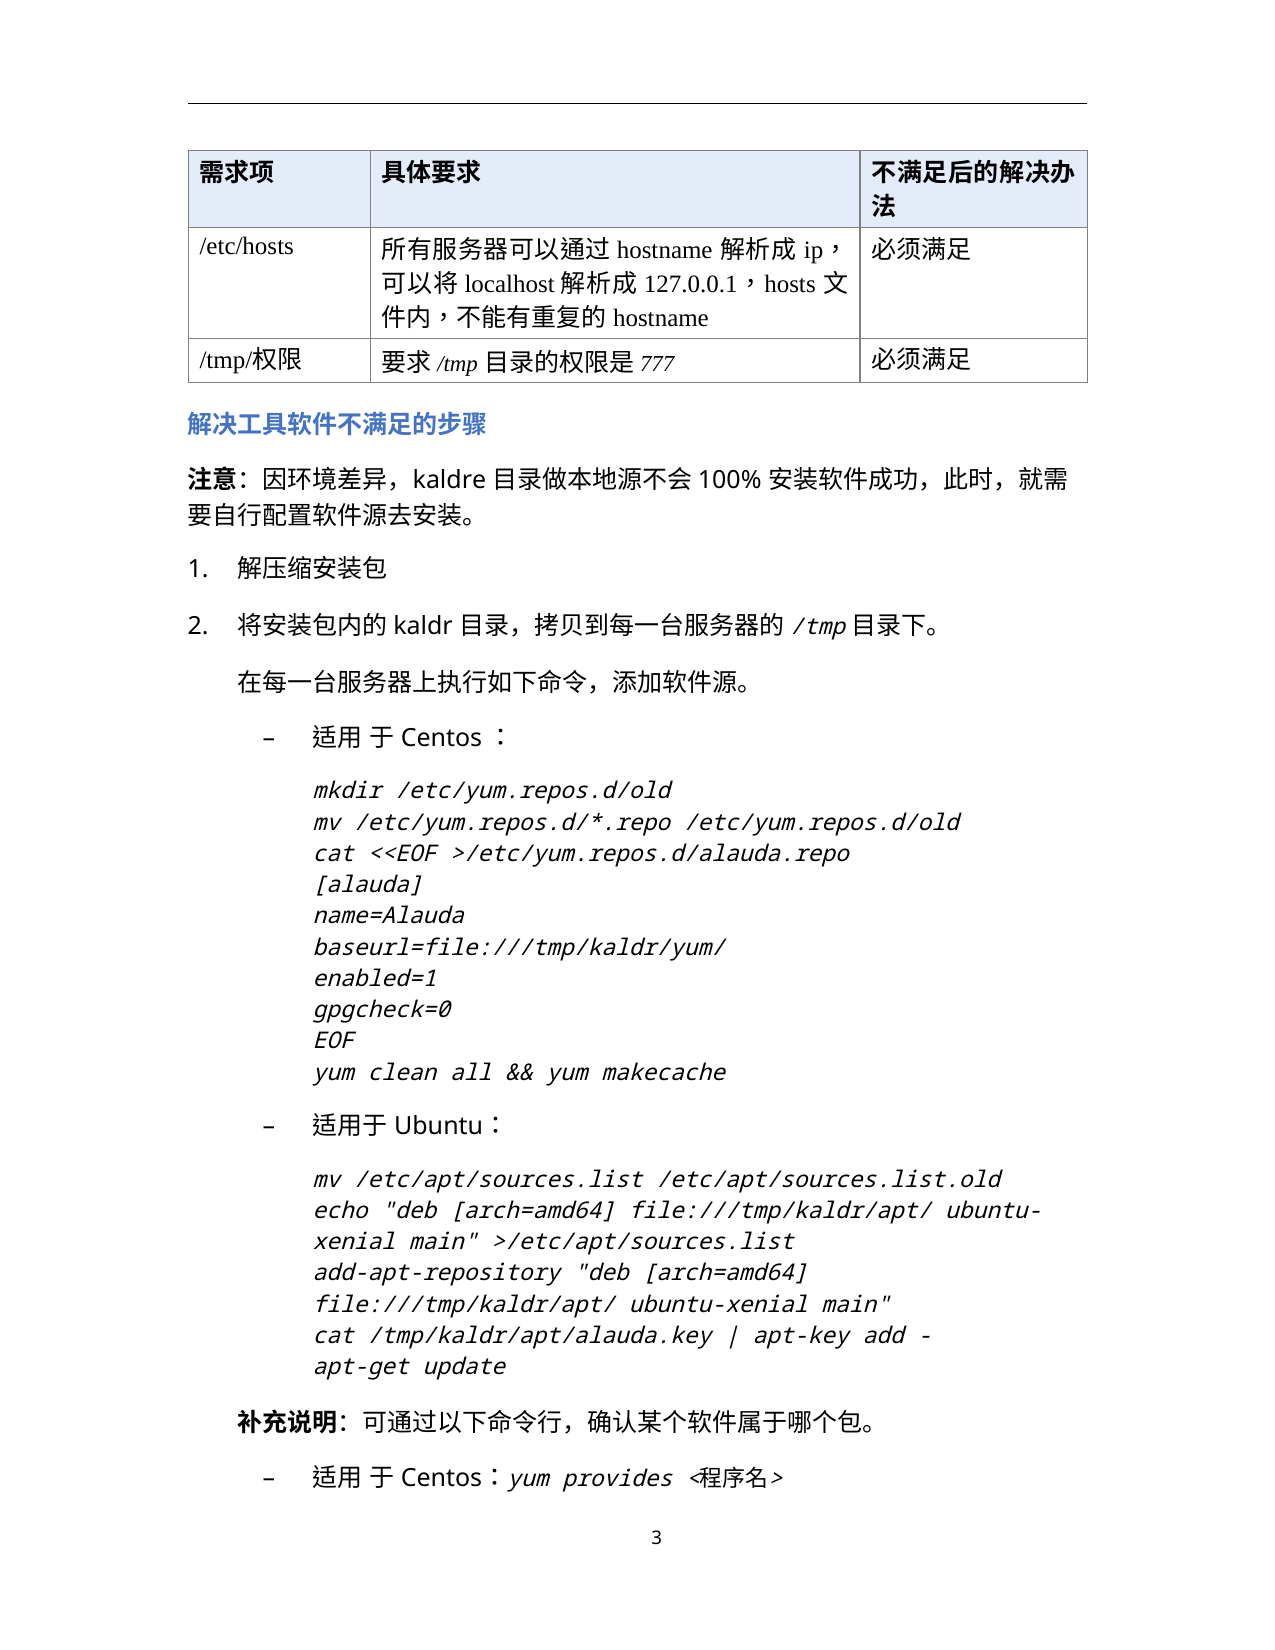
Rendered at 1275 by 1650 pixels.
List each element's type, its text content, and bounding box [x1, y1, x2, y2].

list 适用于 Ubuntu： [262, 1108, 1087, 1142]
list 适用 于 Centos ： [262, 719, 1087, 753]
table_cell 必须满足 [861, 339, 1087, 382]
list 解压缩安装包 [187, 550, 1087, 584]
list mv /etc/apt/sources.list /etc/apt/sources.list.old echo "deb [arch=amd64] file:///tmp/kaldr/apt/ ubuntu-xenial main" >/etc/apt/sources.list add-apt-repository "deb [arch=amd64] file:///tmp/kaldr/apt/ ubuntu-xenial main" cat /tmp/kaldr/apt/alauda.key | apt-key add - apt-get update [262, 1162, 1087, 1381]
table_cell 所有服务器可以通过hostname 解析成 ip，可以将localhost解析成127.0.0.1，hosts 文件内，不能有重复的 hostname [371, 228, 859, 337]
list 在每一台服务器上执行如下命令，添加软件源。 [187, 662, 1087, 698]
list 补充说明：可通过以下命令行，确认某个软件属于哪个包。 [187, 1402, 1087, 1438]
table_cell 必须满足 [861, 228, 1087, 337]
table_header 需求项 [189, 151, 370, 227]
table_cell /etc/hosts [189, 228, 370, 337]
table_cell /tmp/权限 [189, 339, 370, 382]
table_cell 要求 /tmp 目录的权限是 777 [371, 339, 859, 382]
subtitle 解决工具软件不满足的步骤 [187, 404, 1087, 440]
list mkdir /etc/yum.repos.d/old mv /etc/yum.repos.d/*.repo /etc/yum.repos.d/old cat <<EOF >/etc/yum.repos.d/alauda.repo [alauda] name=Alauda baseurl=file:///tmp/kaldr/yum/ enabled=1 gpgcheck=0 EOF yum clean all && yum makecache [262, 774, 1087, 1087]
list 将安装包内的 kaldr 目录，拷贝到每一台服务器的 /tmp 目录下。 [187, 605, 1087, 641]
table_header 不满足后的解决办法 [861, 151, 1087, 227]
list 适用 于 Centos：yum provides <程序名> [262, 1459, 1087, 1493]
text 注意：因环境差异，kaldre 目录做本地源不会100% 安装软件成功，此时，就需要自行配置软件源去安装。 [187, 459, 1087, 532]
table_header 具体要求 [371, 151, 859, 227]
